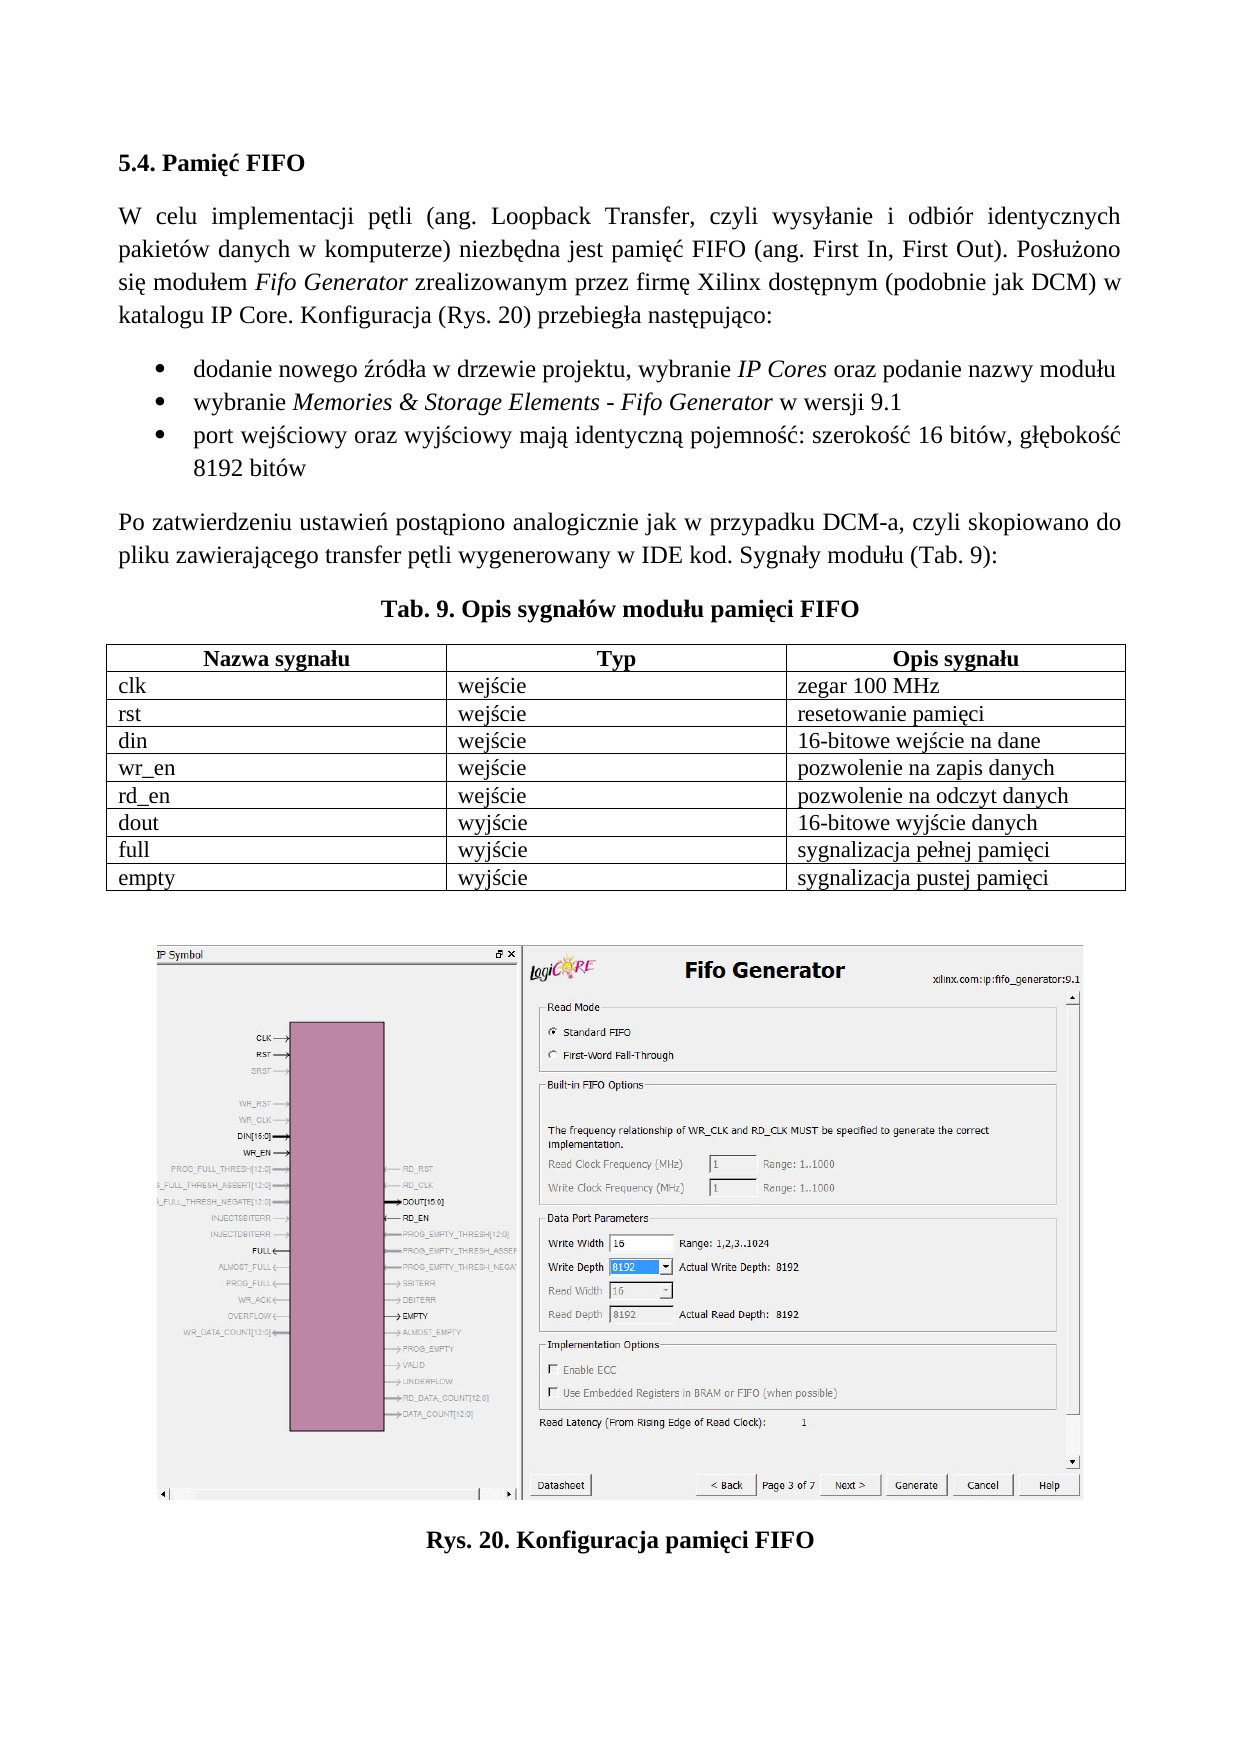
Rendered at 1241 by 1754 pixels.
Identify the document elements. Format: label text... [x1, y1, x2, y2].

text W celu implementacji pętli (ang. Loopback Transfer, czyli wysyłanie i odbiór identycznych pakietów danych w komputerze) niezbędna jest pamięć FIFO (ang. First In, First Out). Posłużono się modułem Fifo Generator zrealizowanym przez firmę Xilinx dostępnym (podobnie jak DCM) w katalogu IP Core. Konfiguracja (Rys. 20) przebiegła następująco: [118, 201, 1122, 329]
table_cell zegar 100 MHz [787, 672, 1125, 698]
table_cell full [107, 837, 446, 863]
table_cell rst [107, 700, 446, 726]
table_cell wejście [447, 782, 786, 808]
list port wejściowy oraz wyjściowy mają identyczną pojemność: szerokość 16 bitów, głębokość 8192 bitów [156, 420, 1122, 482]
text Rys. 20. Konfiguracja pamięci FIFO [118, 1525, 1122, 1554]
table_cell wejście [447, 672, 786, 698]
table_cell pozwolenie na zapis danych [787, 754, 1125, 781]
table_cell wyjście [447, 809, 786, 836]
table_header Typ [447, 645, 786, 671]
table_cell rd_en [107, 782, 446, 808]
table_cell pozwolenie na odczyt danych [787, 782, 1125, 808]
table_header Opis sygnału [787, 645, 1125, 671]
subtitle 5.4. Pamięć FIFO [118, 148, 1122, 176]
table_cell dout [107, 809, 446, 836]
table_header Nazwa sygnału [107, 645, 446, 671]
list wybranie Memories & Storage Elements - Fifo Generator w wersji 9.1 [156, 387, 1122, 416]
table_cell wr_en [107, 754, 446, 781]
table_cell wejście [447, 700, 786, 726]
picture [156, 945, 1084, 1500]
table_cell 16-bitowe wyjście danych [787, 809, 1125, 836]
table_cell wejście [447, 727, 786, 753]
table_cell din [107, 727, 446, 753]
table_cell wejście [447, 754, 786, 781]
list dodanie nowego źródła w drzewie projektu, wybranie IP Cores oraz podanie nazwy modułu [156, 354, 1122, 383]
table_cell sygnalizacja pełnej pamięci [787, 837, 1125, 863]
table_cell wyjście [447, 864, 786, 890]
table_cell sygnalizacja pustej pamięci [787, 864, 1125, 890]
table_cell resetowanie pamięci [787, 700, 1125, 726]
table_cell wyjście [447, 837, 786, 863]
table_cell clk [107, 672, 446, 698]
table_cell 16-bitowe wejście na dane [787, 727, 1125, 753]
text Po zatwierdzeniu ustawień postąpiono analogicznie jak w przypadku DCM-a, czyli skopiowano do pliku zawierającego transfer pętli wygenerowany w IDE kod. Sygnały modułu (Tab. 9): [118, 507, 1122, 569]
table_cell empty [107, 864, 446, 890]
